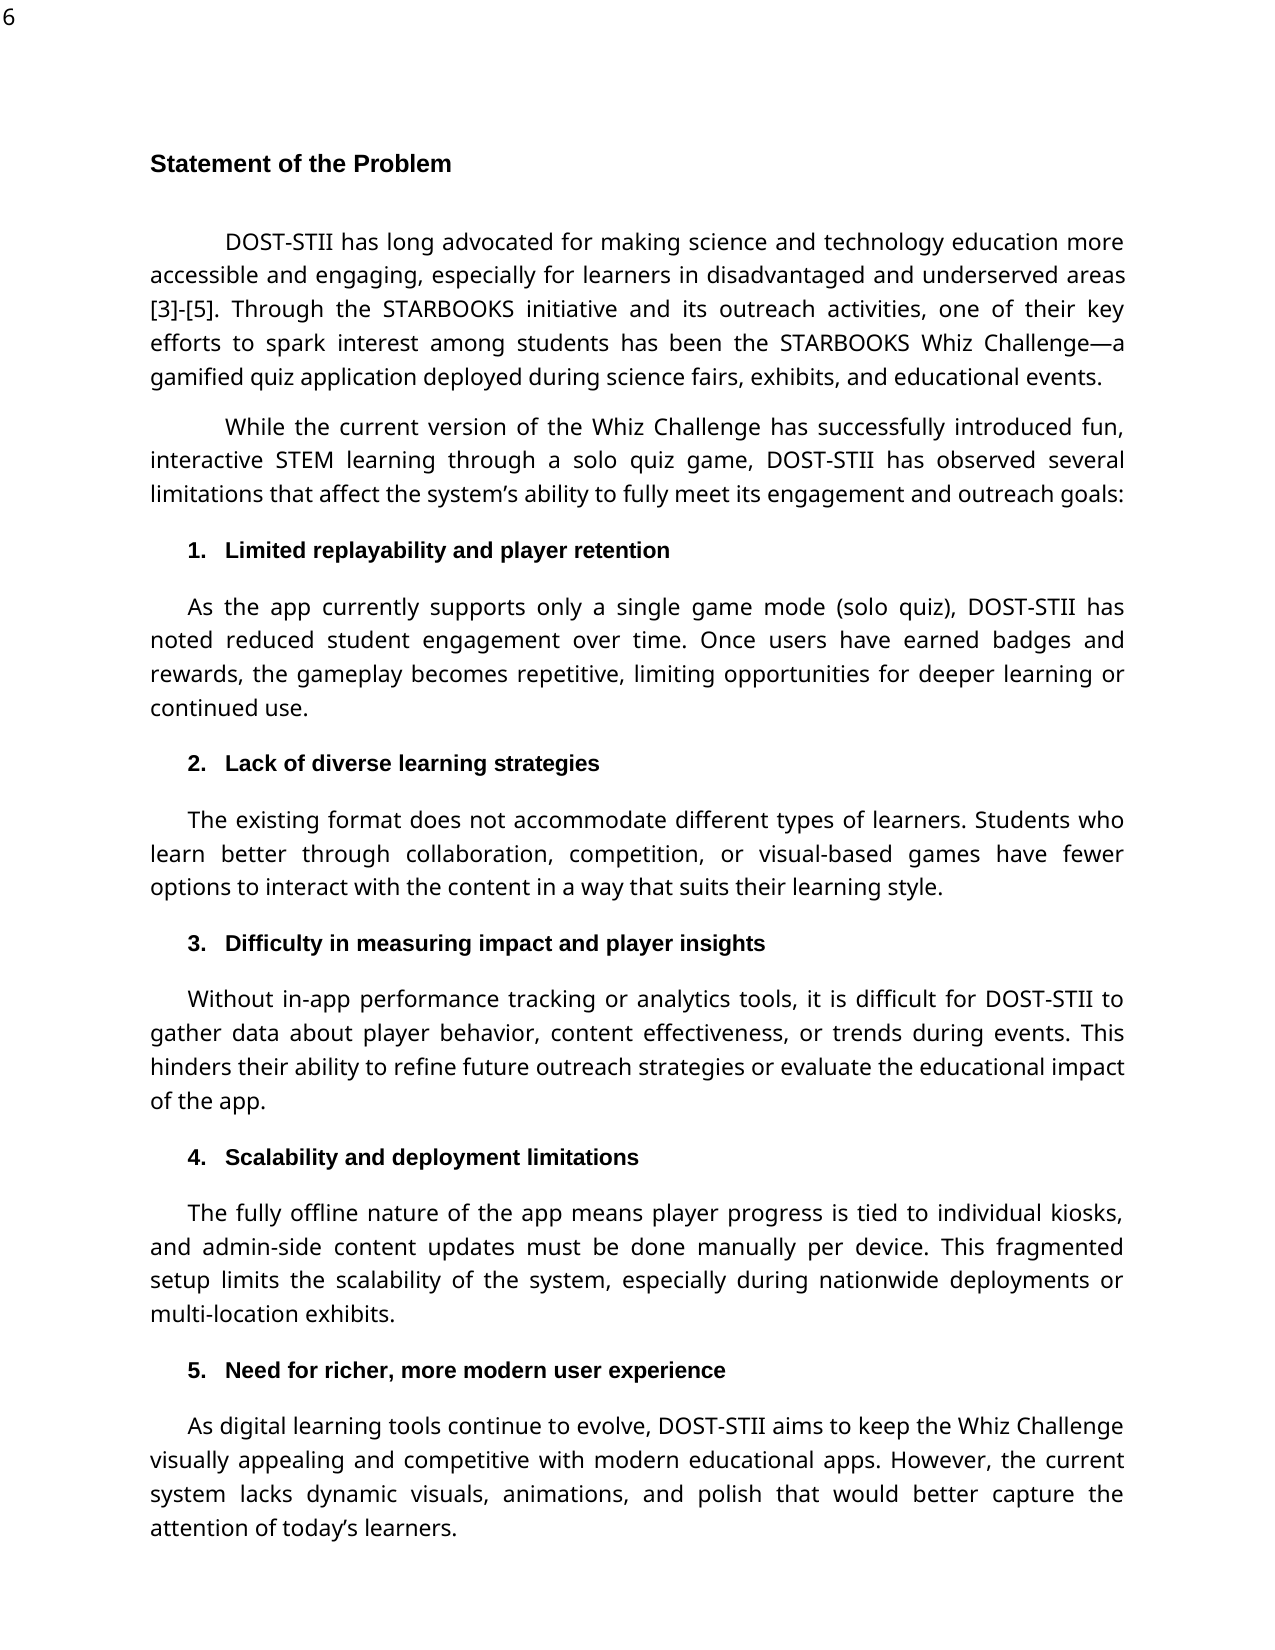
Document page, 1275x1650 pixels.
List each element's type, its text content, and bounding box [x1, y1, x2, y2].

subtitle Statement of the Problem [150, 149, 1162, 178]
text DOST-STII has long advocated for making science and technology education more accessible and engaging, especially for learners in disadvantaged and underserved areas [3]-[5]. Through the STARBOOKS initiative and its outreach activities, one of their key efforts to spark interest among students has been the STARBOOKS Whiz Challenge—a gamified quiz application deployed during science fairs, exhibits, and educational events. [150, 226, 1126, 392]
text The fully offline nature of the app means player progress is tied to individual kiosks, and admin-side content updates must be done manually per device. This fragmented setup limits the scalability of the system, especially during nationwide deployments or multi-location exhibits. [150, 1197, 1124, 1329]
subtitle Need for richer, more modern user experience [187, 1357, 1162, 1383]
text Without in-app performance tracking or analytics tools, it is difficult for DOST-STII to gather data about player behavior, content effectiveness, or trends during events. This hinders their ability to refine future outreach strategies or evaluate the educational impact of the app. [150, 983, 1126, 1116]
text As digital learning tools continue to evolve, DOST-STII aims to keep the Whiz Challenge visually appealing and competitive with modern educational apps. However, the current system lacks dynamic visuals, animations, and polish that would better capture the attention of today’s learners. [150, 1410, 1126, 1543]
text As the app currently supports only a single game mode (solo quiz), DOST-STII has noted reduced student engagement over time. Once users have earned badges and rewards, the gameplay becomes repetitive, limiting opportunities for deeper learning or continued use. [150, 590, 1126, 723]
subtitle Lack of diverse learning strategies [187, 750, 1162, 777]
text The existing format does not accommodate different types of learners. Students who learn better through collaboration, competition, or visual-based games have fewer options to interact with the content in a way that suits their learning style. [150, 804, 1125, 902]
text While the current version of the Whiz Challenge has successfully introduced fun, interactive STEM learning through a solo quiz game, DOST-STII has observed several limitations that affect the system’s ability to fully meet its engagement and outreach goals: [150, 411, 1125, 509]
subtitle Scalability and deployment limitations [187, 1143, 1162, 1170]
subtitle Difficulty in measuring impact and player insights [187, 930, 1162, 956]
subtitle Limited replayability and player retention [187, 537, 1162, 563]
